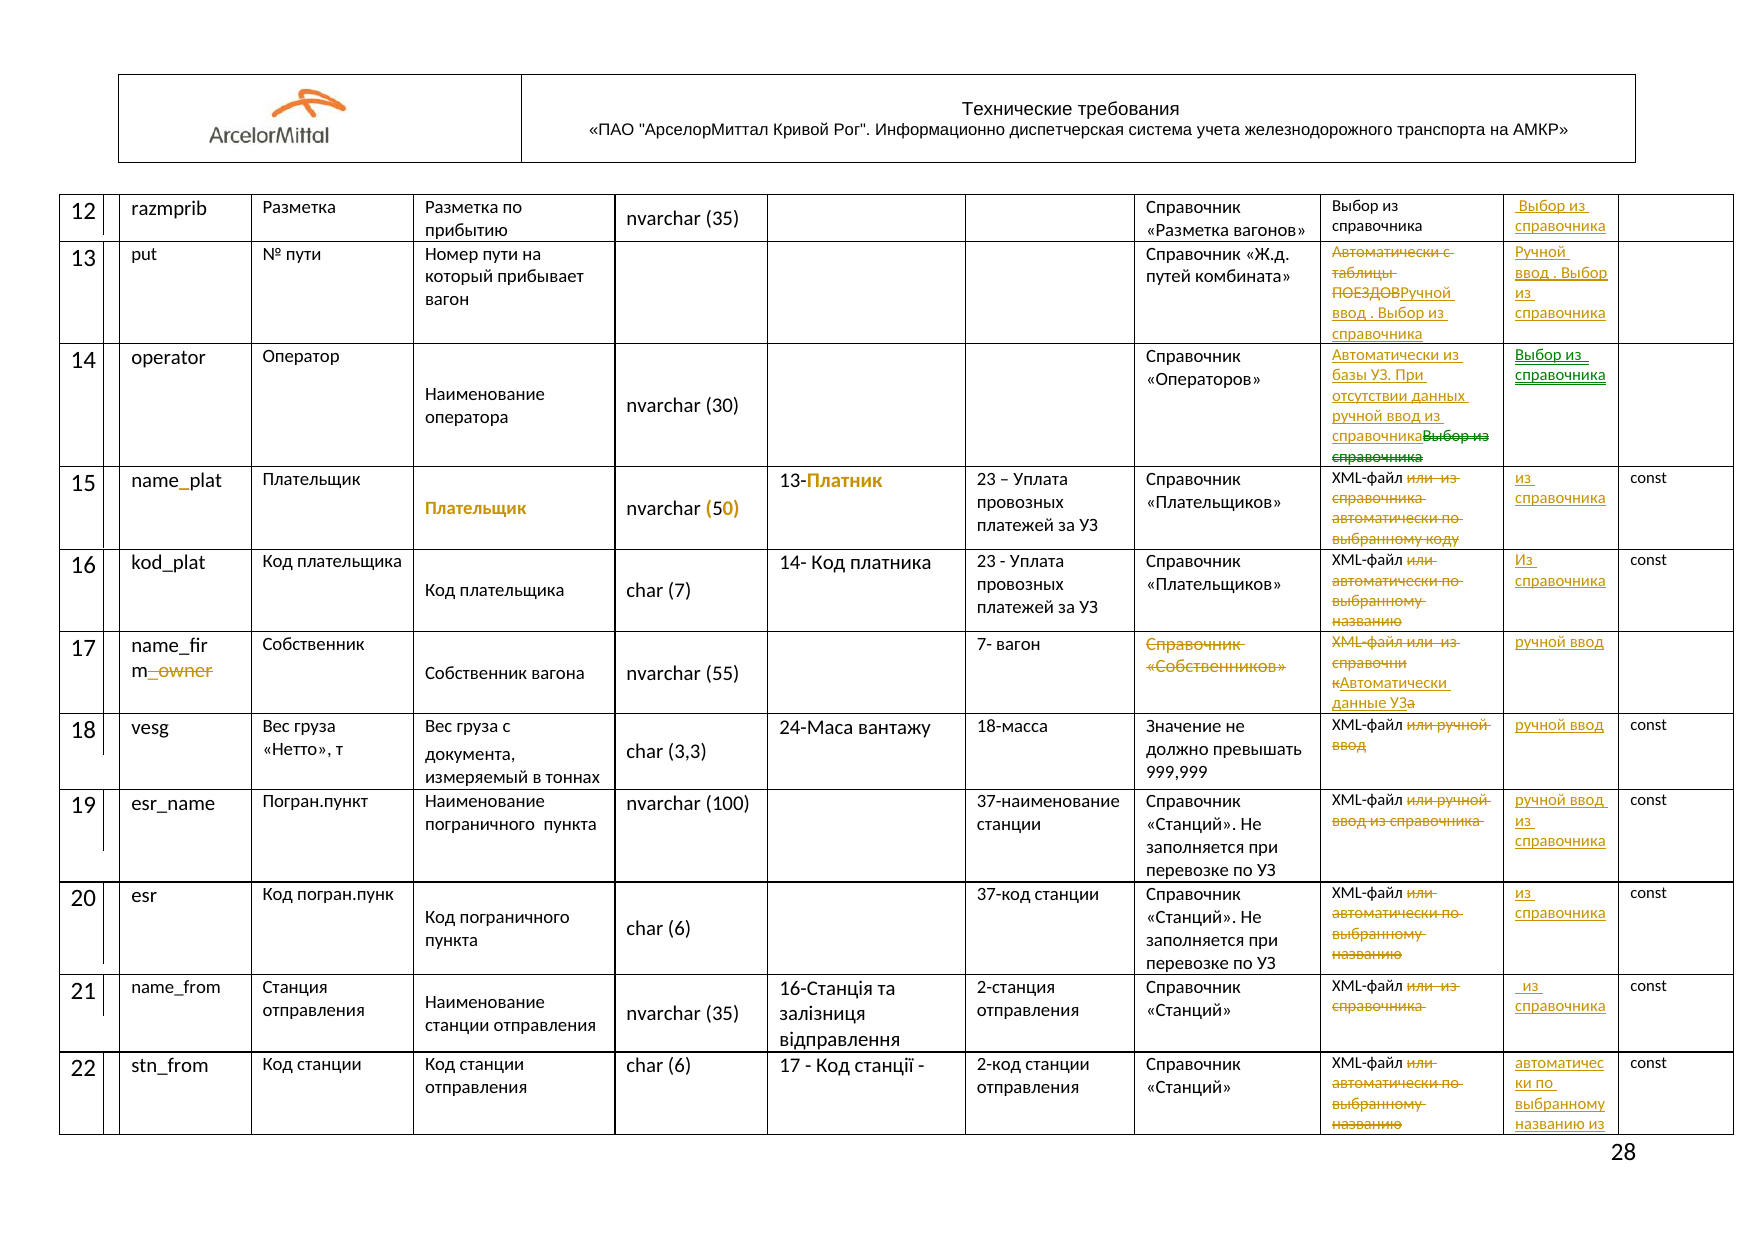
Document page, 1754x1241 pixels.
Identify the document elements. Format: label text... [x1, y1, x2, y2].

table_cell [1619, 632, 1733, 713]
table_cell Справочник «Операторов» [1135, 344, 1320, 466]
table_cell nvarchar (55) [616, 632, 767, 713]
table_cell Код плательщика [252, 550, 413, 631]
table_cell Наименование пограничного пункта [414, 790, 614, 881]
table_cell [1321, 242, 1503, 343]
table_cell 24-Маса вантажу [768, 714, 965, 789]
table_cell [1135, 632, 1320, 713]
table_cell [1504, 790, 1618, 881]
table_cell [768, 242, 965, 343]
table_cell Код плательщика [414, 550, 614, 631]
table_cell const [1619, 975, 1733, 1051]
table_cell 17 - Код станції - [768, 1053, 965, 1134]
table_cell Справочник «Плательщиков» [1135, 467, 1320, 548]
table_cell 13 [104, 242, 119, 343]
table_cell [1504, 344, 1618, 466]
table_cell [966, 195, 1134, 241]
table_cell nvarchar (35) [616, 975, 767, 1051]
table_cell Плательщик [414, 467, 614, 548]
table_cell № пути [252, 242, 413, 343]
table_cell char (6) [616, 1053, 767, 1134]
table_cell [1504, 550, 1618, 631]
table_cell vesg [120, 714, 251, 789]
table_cell 14- Код платника [768, 550, 965, 631]
table_cell 2-код станции отправления [966, 1053, 1134, 1134]
table_cell Собственник вагона [414, 632, 614, 713]
table_cell 13-Платник [768, 467, 965, 548]
table_cell [1504, 632, 1618, 713]
table_cell const [1619, 467, 1733, 548]
table_cell name_plat [120, 467, 251, 548]
table_cell [616, 242, 767, 343]
table_cell [1619, 242, 1733, 343]
table_cell [1504, 883, 1618, 974]
table_cell 16-Станція та залізниця відправлення [768, 975, 965, 1051]
table_cell [1504, 242, 1618, 343]
table_cell [1619, 344, 1733, 466]
table_cell [1504, 467, 1618, 548]
table_cell 13 [60, 242, 103, 343]
table_cell 20 [60, 883, 119, 974]
table_cell Справочник «Станций» [1135, 975, 1320, 1051]
table_cell Справочник «Станций» [1135, 1053, 1320, 1134]
table_cell esr_name [120, 790, 251, 881]
table_cell [1321, 344, 1503, 466]
table_cell [1504, 195, 1618, 241]
table_cell [768, 790, 965, 881]
table_cell [1504, 714, 1618, 789]
table_cell Наименование оператора [414, 344, 614, 466]
table_cell const [1619, 550, 1733, 631]
table_cell [768, 195, 965, 241]
table_cell 2-станция отправления [966, 975, 1134, 1051]
table_cell XML-файл [1321, 883, 1503, 974]
table_cell XML-файл [1321, 1053, 1503, 1134]
table_cell XML-файл [1321, 467, 1503, 548]
table_cell 7- вагон [966, 632, 1134, 713]
table_cell stn_from [120, 1053, 251, 1134]
table_cell 15 [60, 467, 103, 548]
table_cell 16 [104, 550, 119, 631]
table_cell const [1619, 790, 1733, 881]
table_cell Код погран.пунк [252, 883, 413, 974]
table_cell 14 [104, 344, 119, 466]
table_cell Справочник «Плательщиков» [1135, 550, 1320, 631]
picture [195, 75, 354, 148]
table_cell Наименование станции отправления [414, 975, 614, 1051]
table_cell Значение не должно превышать 999,999 [1135, 714, 1320, 789]
table_cell const [1619, 714, 1733, 789]
table_cell Погран.пункт [252, 790, 413, 881]
table_cell char (6) [616, 883, 767, 974]
table_cell put [120, 242, 251, 343]
table_cell [768, 632, 965, 713]
table_cell 23 - Уплата провозных платежей за УЗ [966, 550, 1134, 631]
table_cell esr [120, 883, 251, 974]
table_cell 22 [104, 1053, 119, 1134]
table_cell [1619, 195, 1733, 241]
table_cell 37-наименование станции [966, 790, 1134, 881]
table_cell Справочник «Ж.д. путей комбината» [1135, 242, 1320, 343]
table_cell [1504, 1053, 1618, 1134]
table_cell Вес груза «Нетто», т [252, 714, 413, 789]
table_cell operator [120, 344, 251, 466]
table_cell Разметка по прибытию [414, 195, 614, 241]
table_cell XML-файл [1321, 790, 1503, 881]
table_cell XML-файл [1321, 550, 1503, 631]
table_cell 21 [60, 975, 119, 1051]
table_cell 19 [60, 790, 119, 881]
table_cell kod_plat [120, 550, 251, 631]
table_cell nvarchar (30) [616, 344, 767, 466]
table_cell XML-файл [1321, 975, 1503, 1051]
table_cell Вес груза c документа, измеряемый в тоннах [414, 714, 614, 789]
table_cell char (3,3) [616, 714, 767, 789]
table_cell Номер пути на который прибывает вагон [414, 242, 614, 343]
table_cell Справочник «Станций». Не заполняется при перевозке по УЗ [1135, 790, 1320, 881]
table_cell Справочник «Разметка вагонов» [1135, 195, 1320, 241]
table_cell Разметка [252, 195, 413, 241]
table_cell [966, 242, 1134, 343]
table_cell Плательщик [252, 467, 413, 548]
table_cell 12 [60, 195, 119, 241]
table_cell Справочник «Станций». Не заполняется при перевозке по УЗ [1135, 883, 1320, 974]
table_cell nvarchar (100) [616, 790, 767, 881]
table_cell Собственник [252, 632, 413, 713]
table_cell 17 [104, 632, 119, 713]
table_cell char (7) [616, 550, 767, 631]
table_cell 23 – Уплата провозных платежей за УЗ [966, 467, 1134, 548]
table_cell Код станции [252, 1053, 413, 1134]
table_cell Код станции отправления [414, 1053, 614, 1134]
table_cell 15 [104, 467, 119, 548]
table_cell 37-код станции [966, 883, 1134, 974]
table_cell 14 [60, 344, 103, 466]
table_cell 18 [60, 714, 119, 789]
table_cell name_firm [120, 632, 251, 713]
table_cell Выбор из справочника [1321, 195, 1503, 241]
table_cell 17 [60, 632, 103, 713]
table_cell [768, 883, 965, 974]
table_cell Станция отправления [252, 975, 413, 1051]
table_cell 18-масса [966, 714, 1134, 789]
table_cell name_from [120, 975, 251, 1051]
table_cell nvarchar (50) [616, 467, 767, 548]
table_cell const [1619, 1053, 1733, 1134]
table_cell XML-файл [1321, 714, 1503, 789]
table_cell Код пограничного пункта [414, 883, 614, 974]
table_cell [1504, 975, 1618, 1051]
table_cell 16 [60, 550, 103, 631]
table_cell razmprib [120, 195, 251, 241]
table_cell Оператор [252, 344, 413, 466]
table_cell [768, 344, 965, 466]
table_cell const [1619, 883, 1733, 974]
table_cell [966, 344, 1134, 466]
table_cell nvarchar (35) [616, 195, 767, 241]
table_cell [1321, 632, 1503, 713]
table_cell 22 [60, 1053, 103, 1134]
